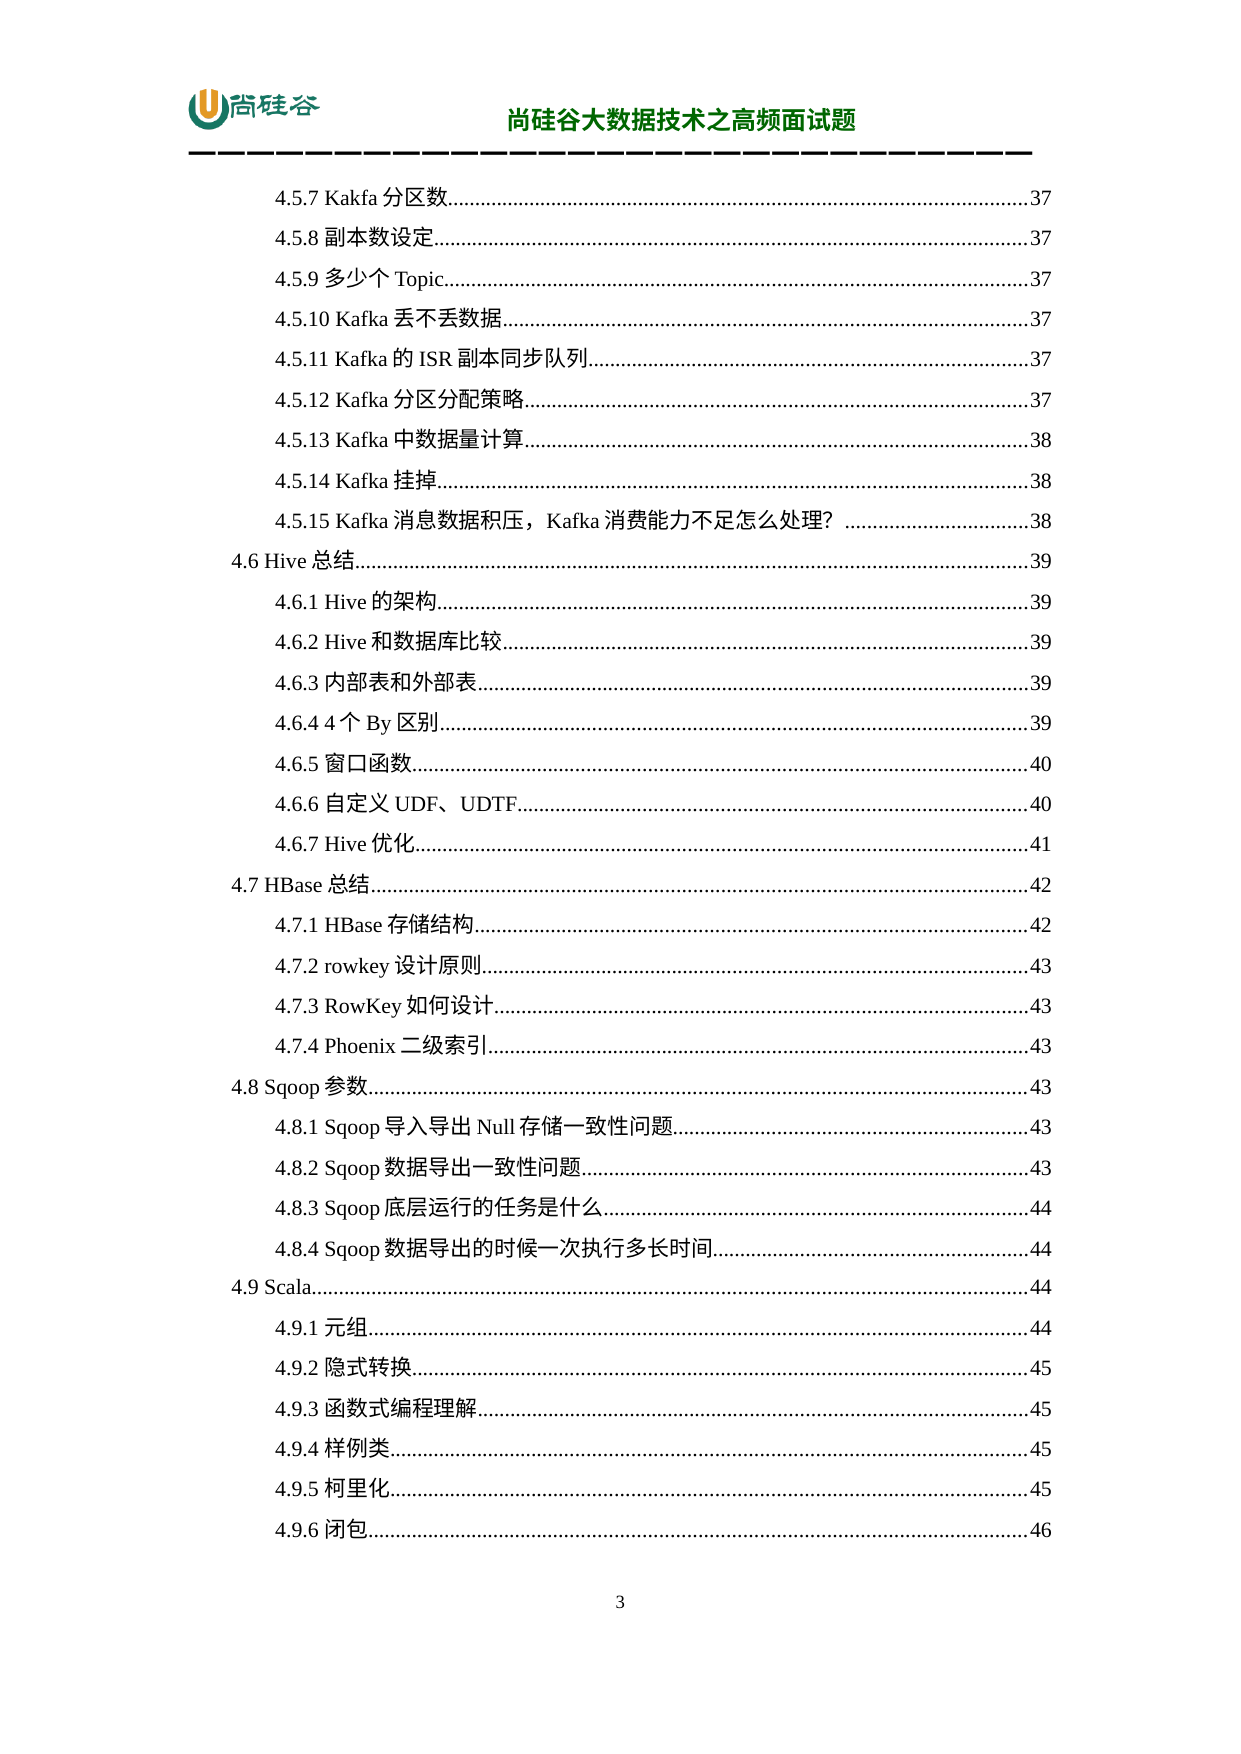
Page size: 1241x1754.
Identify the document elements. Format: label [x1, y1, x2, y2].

picture [187, 88, 320, 130]
